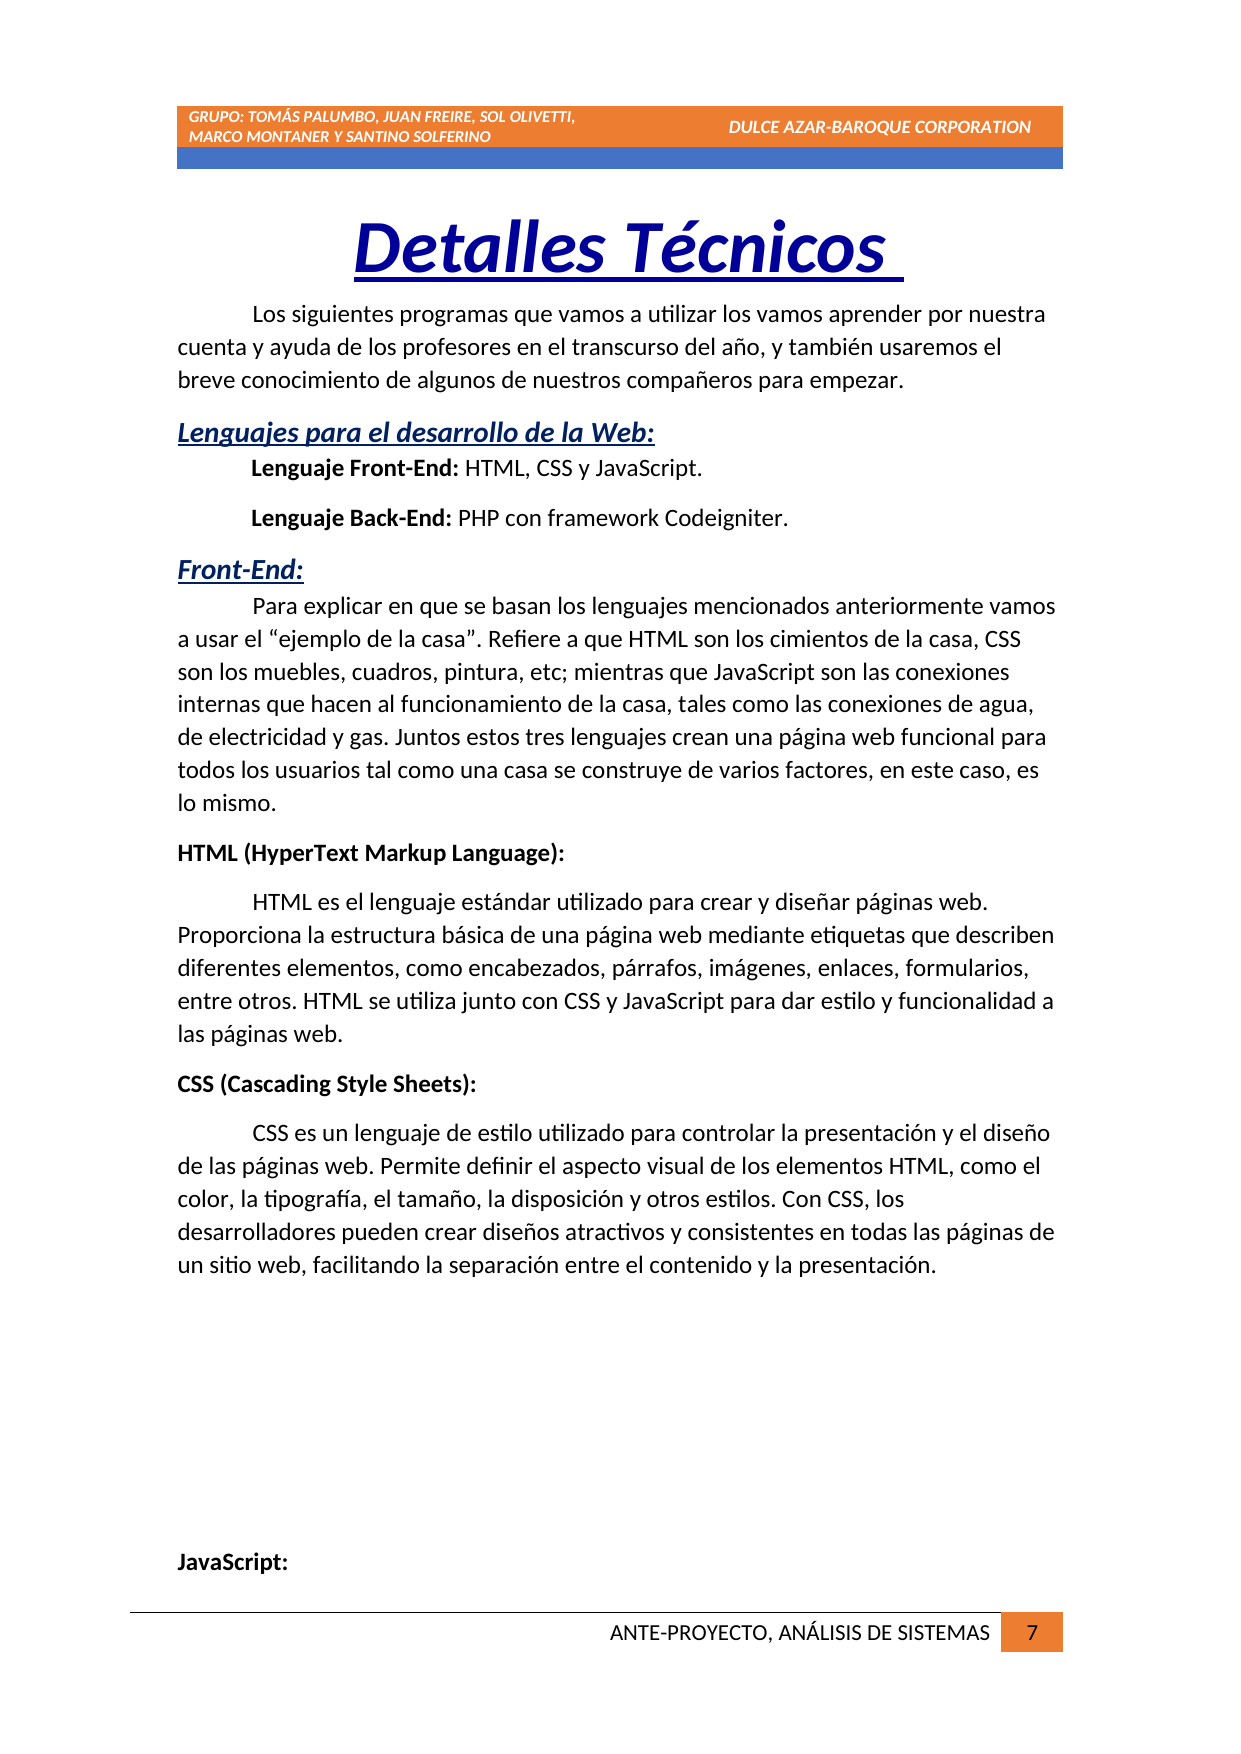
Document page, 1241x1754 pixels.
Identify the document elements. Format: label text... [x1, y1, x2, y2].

text HTML (HyperText Markup Language): [177, 837, 1063, 867]
text Lenguaje Front-End: HTML, CSS y JavaScript. [177, 452, 1063, 483]
text CSS es un lenguaje de estilo utilizado para controlar la presentación y el diseño de las páginas web. Permite definir el aspecto visual de los elementos HTML, como el color, la tipografía, el tamaño, la disposición y otros estilos. Con CSS, los desarrolladores pueden crear diseños atractivos y consistentes en todas las páginas de un sitio web, facilitando la separación entre el contenido y la presentación. [177, 1117, 1063, 1279]
text Los siguientes programas que vamos a utilizar los vamos aprender por nuestra cuenta y ayuda de los profesores en el transcurso del año, y también usaremos el breve conocimiento de algunos de nuestros compañeros para empezar. [177, 298, 1063, 395]
text Lenguaje Back-End: PHP con framework Codeigniter. [177, 502, 1063, 532]
text JavaScript: [177, 1547, 1063, 1577]
text CSS (Cascading Style Sheets): [177, 1068, 1063, 1098]
text HTML es el lenguaje estándar utilizado para crear y diseñar páginas web. Proporciona la estructura básica de una página web mediante etiquetas que describen diferentes elementos, como encabezados, párrafos, imágenes, enlaces, formularios, entre otros. HTML se utiliza junto con CSS y JavaScript para dar estilo y funcionalidad a las páginas web. [177, 887, 1063, 1049]
text Lenguajes para el desarrollo de la Web: [177, 414, 1063, 449]
text Front-End: [177, 551, 1063, 587]
text Para explicar en que se basan los lenguajes mencionados anteriormente vamos a usar el “ejemplo de la casa”. Refiere a que HTML son los cimientos de la casa, CSS son los muebles, cuadros, pintura, etc; mientras que JavaScript son las conexiones internas que hacen al funcionamiento de la casa, tales como las conexiones de agua, de electricidad y gas. Juntos estos tres lenguajes crean una página web funcional para todos los usuarios tal como una casa se construye de varios factores, en este caso, es lo mismo. [177, 590, 1063, 818]
text Detalles Técnicos [177, 199, 1063, 291]
